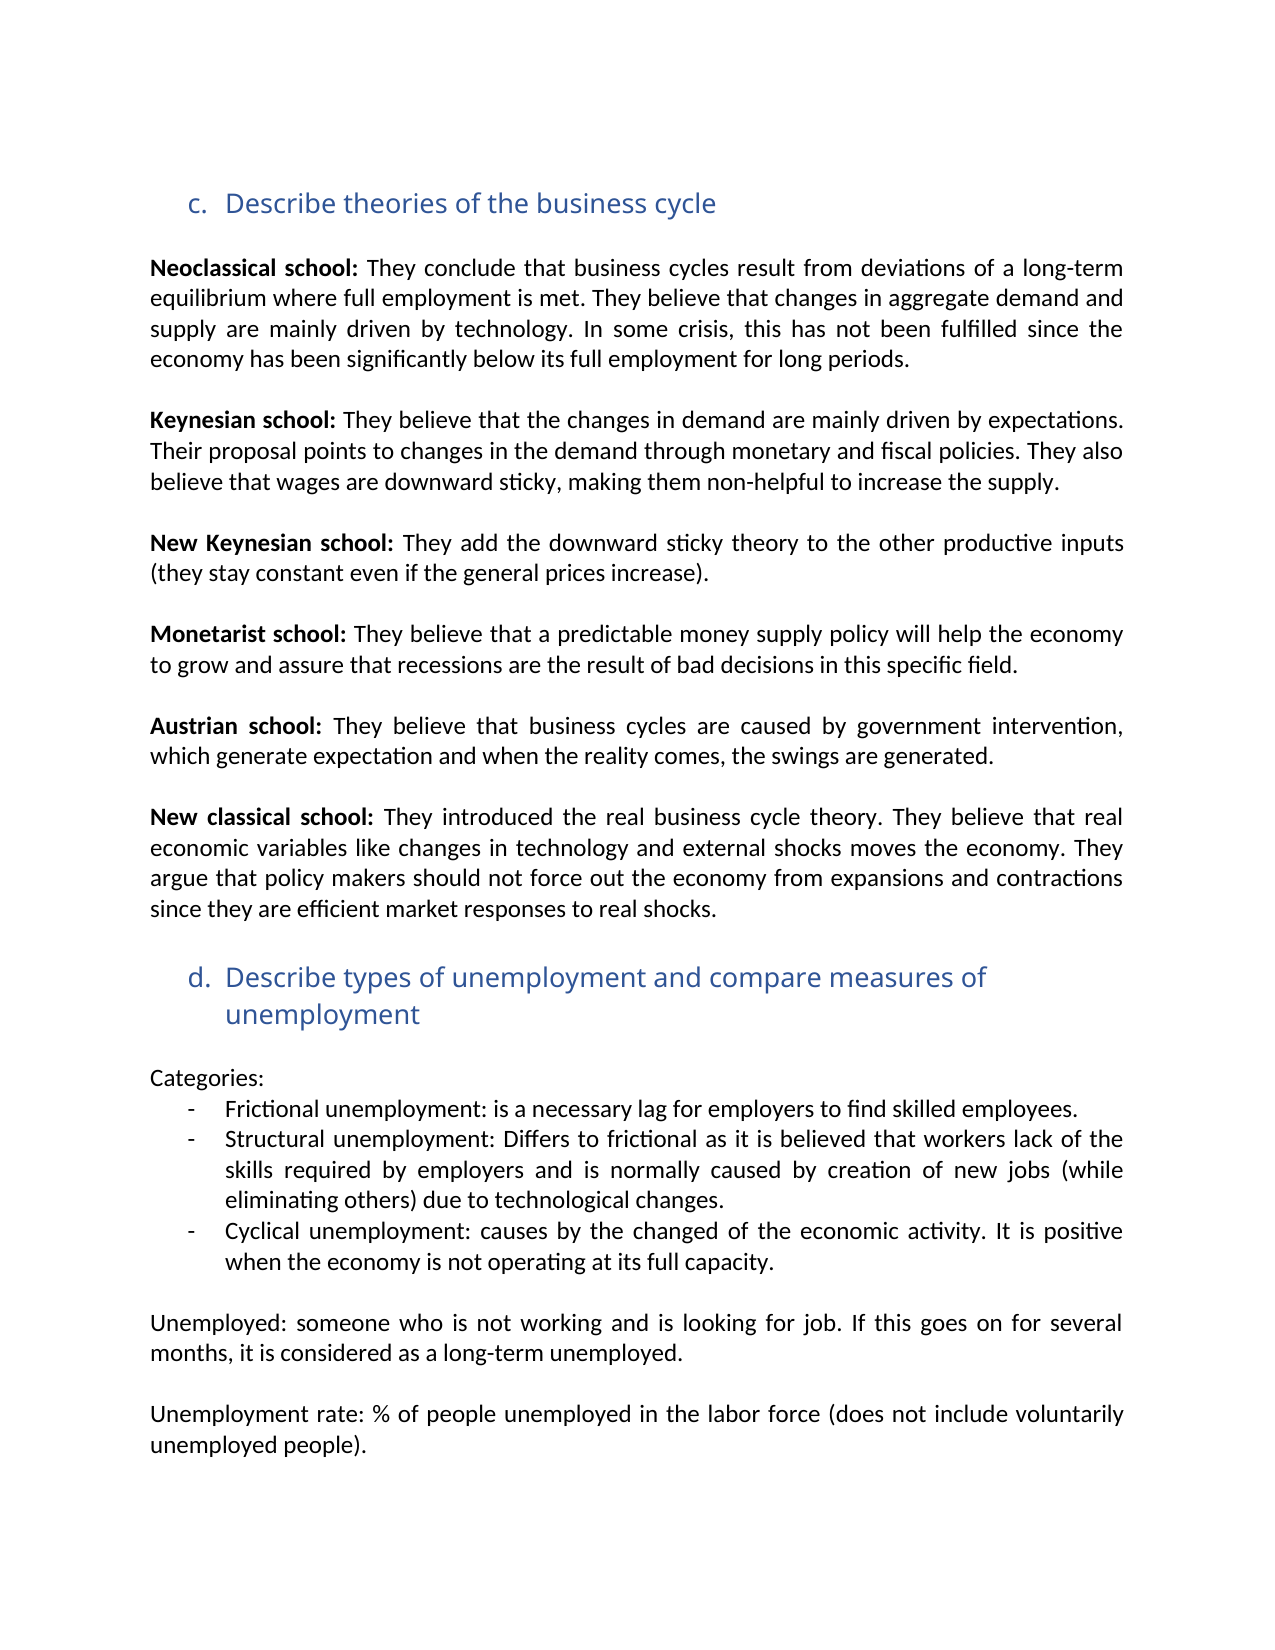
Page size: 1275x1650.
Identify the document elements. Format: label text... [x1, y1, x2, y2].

subtitle Describe theories of the business cycle [187, 185, 1125, 222]
text New classical school: They introduced the real business cycle theory. They believe that real economic variables like changes in technology and external shocks moves the economy. They argue that policy makers should not force out the economy from expansions and contractions since they are efficient market responses to real shocks. [150, 801, 1125, 923]
text Monetarist school: They believe that a predictable money supply policy will help the economy to grow and assure that recessions are the result of bad decisions in this specific field. [150, 618, 1125, 679]
list Structural unemployment: Differs to frictional as it is believed that workers lack of the skills required by employers and is normally caused by creation of new jobs (while eliminating others) due to technological changes. [187, 1123, 1125, 1215]
text Unemployment rate: % of people unemployed in the labor force (does not include voluntarily unemployed people). [150, 1398, 1125, 1459]
text Keynesian school: They believe that the changes in demand are mainly driven by expectations. Their proposal points to changes in the demand through monetary and fiscal policies. They also believe that wages are downward sticky, making them non-helpful to increase the supply. [150, 405, 1125, 496]
text Neoclassical school: They conclude that business cycles result from deviations of a long-term equilibrium where full employment is met. They believe that changes in aggregate demand and supply are mainly driven by technology. In some crisis, this has not been fulfilled since the economy has been significantly below its full employment for long periods. [150, 252, 1125, 374]
text Austrian school: They believe that business cycles are caused by government intervention, which generate expectation and when the reality comes, the swings are generated. [150, 710, 1125, 771]
text Unemployed: someone who is not working and is looking for job. If this goes on for several months, it is considered as a long-term unemployed. [150, 1307, 1125, 1368]
text New Keynesian school: They add the downward sticky theory to the other productive inputs (they stay constant even if the general prices increase). [150, 527, 1125, 588]
list Frictional unemployment: is a necessary lag for employers to find skilled employees. [187, 1093, 1125, 1123]
list Cyclical unemployment: causes by the changed of the economic activity. It is positive when the economy is not operating at its full capacity. [187, 1215, 1125, 1276]
subtitle Describe types of unemployment and compare measures of unemployment [187, 958, 1125, 1032]
text Categories: [150, 1062, 1125, 1093]
